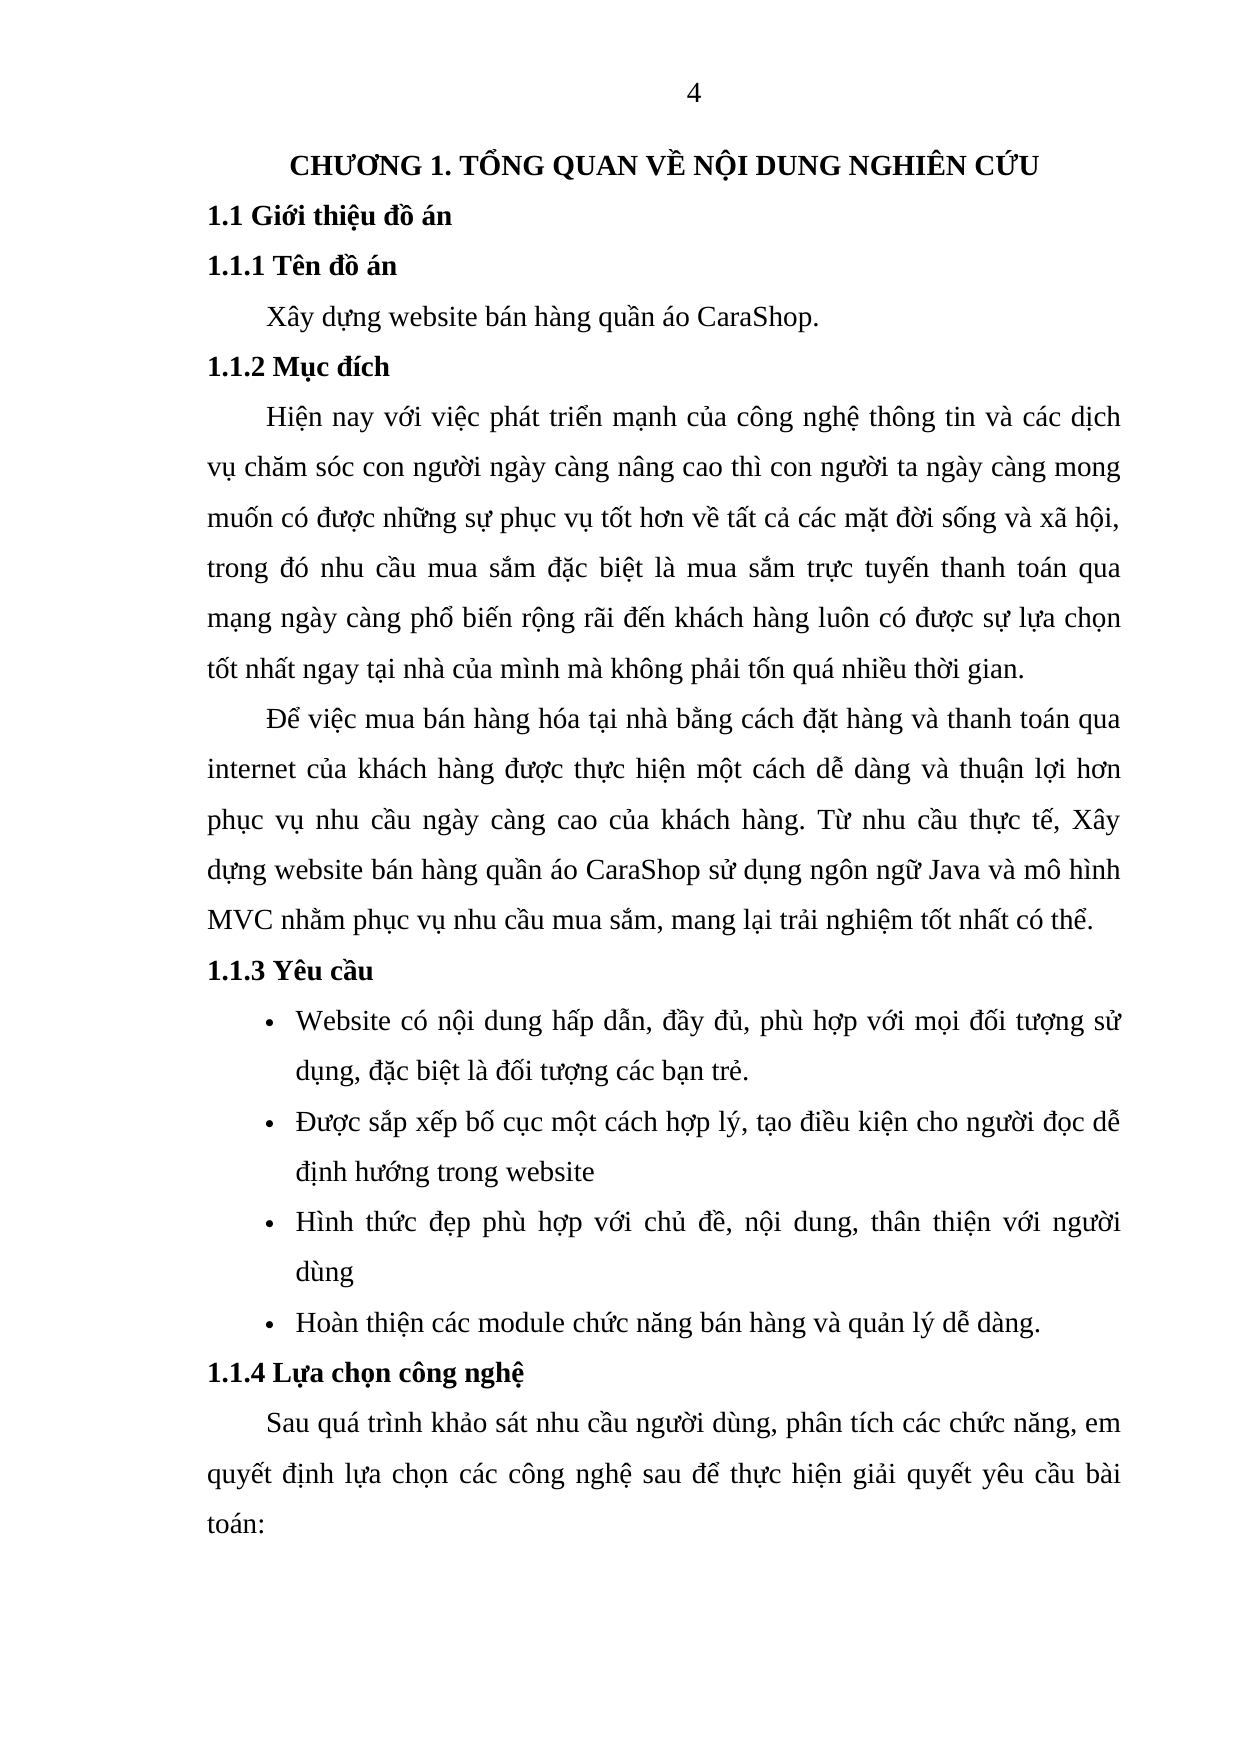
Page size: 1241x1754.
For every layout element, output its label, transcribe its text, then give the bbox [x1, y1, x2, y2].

text Sau quá trình khảo sát nhu cầu người dùng, phân tích các chức năng, em quyết định lựa chọn các công nghệ sau để thực hiện giải quyết yêu cầu bài toán: [207, 1406, 1122, 1540]
text Để việc mua bán hàng hóa tại nhà bằng cách đặt hàng và thanh toán qua internet của khách hàng được thực hiện một cách dễ dàng và thuận lợi hơn phục vụ nhu cầu ngày càng cao của khách hàng. Từ nhu cầu thực tế, Xây dựng website bán hàng quần áo CaraShop sử dụng ngôn ngữ Java và mô hình MVC nhằm phục vụ nhu cầu mua sắm, mang lại trải nghiệm tốt nhất có thể. [207, 701, 1122, 936]
subtitle Yêu cầu [207, 953, 1122, 986]
subtitle TỔNG QUAN VỀ NỘI DUNG NGHIÊN CỨU [207, 148, 1122, 181]
list Website có nội dung hấp dẫn, đầy đủ, phù hợp với mọi đối tượng sử dụng, đặc biệt là đối tượng các bạn trẻ. [266, 1003, 1122, 1087]
subtitle Lựa chọn công nghệ [207, 1355, 1122, 1389]
subtitle Tên đồ án [207, 248, 1122, 282]
text Hiện nay với việc phát triển mạnh của công nghệ thông tin và các dịch vụ chăm sóc con người ngày càng nâng cao thì con người ta ngày càng mong muốn có được những sự phục vụ tốt hơn về tất cả các mặt đời sống và xã hội, trong đó nhu cầu mua sắm đặc biệt là mua sắm trực tuyến thanh toán qua mạng ngày càng phổ biến rộng rãi đến khách hàng luôn có được sự lựa chọn tốt nhất ngay tại nhà của mình mà không phải tốn quá nhiều thời gian. [207, 399, 1122, 684]
list Được sắp xếp bố cục một cách hợp lý, tạo điều kiện cho người đọc dễ định hướng trong website [266, 1104, 1122, 1187]
text Xây dựng website bán hàng quần áo CaraShop. [207, 299, 1122, 332]
subtitle Mục đích [207, 349, 1122, 382]
list Hoàn thiện các module chức năng bán hàng và quản lý dễ dàng. [266, 1305, 1122, 1338]
subtitle Giới thiệu đồ án [207, 198, 1122, 232]
list Hình thức đẹp phù hợp với chủ đề, nội dung, thân thiện với người dùng [266, 1204, 1122, 1288]
